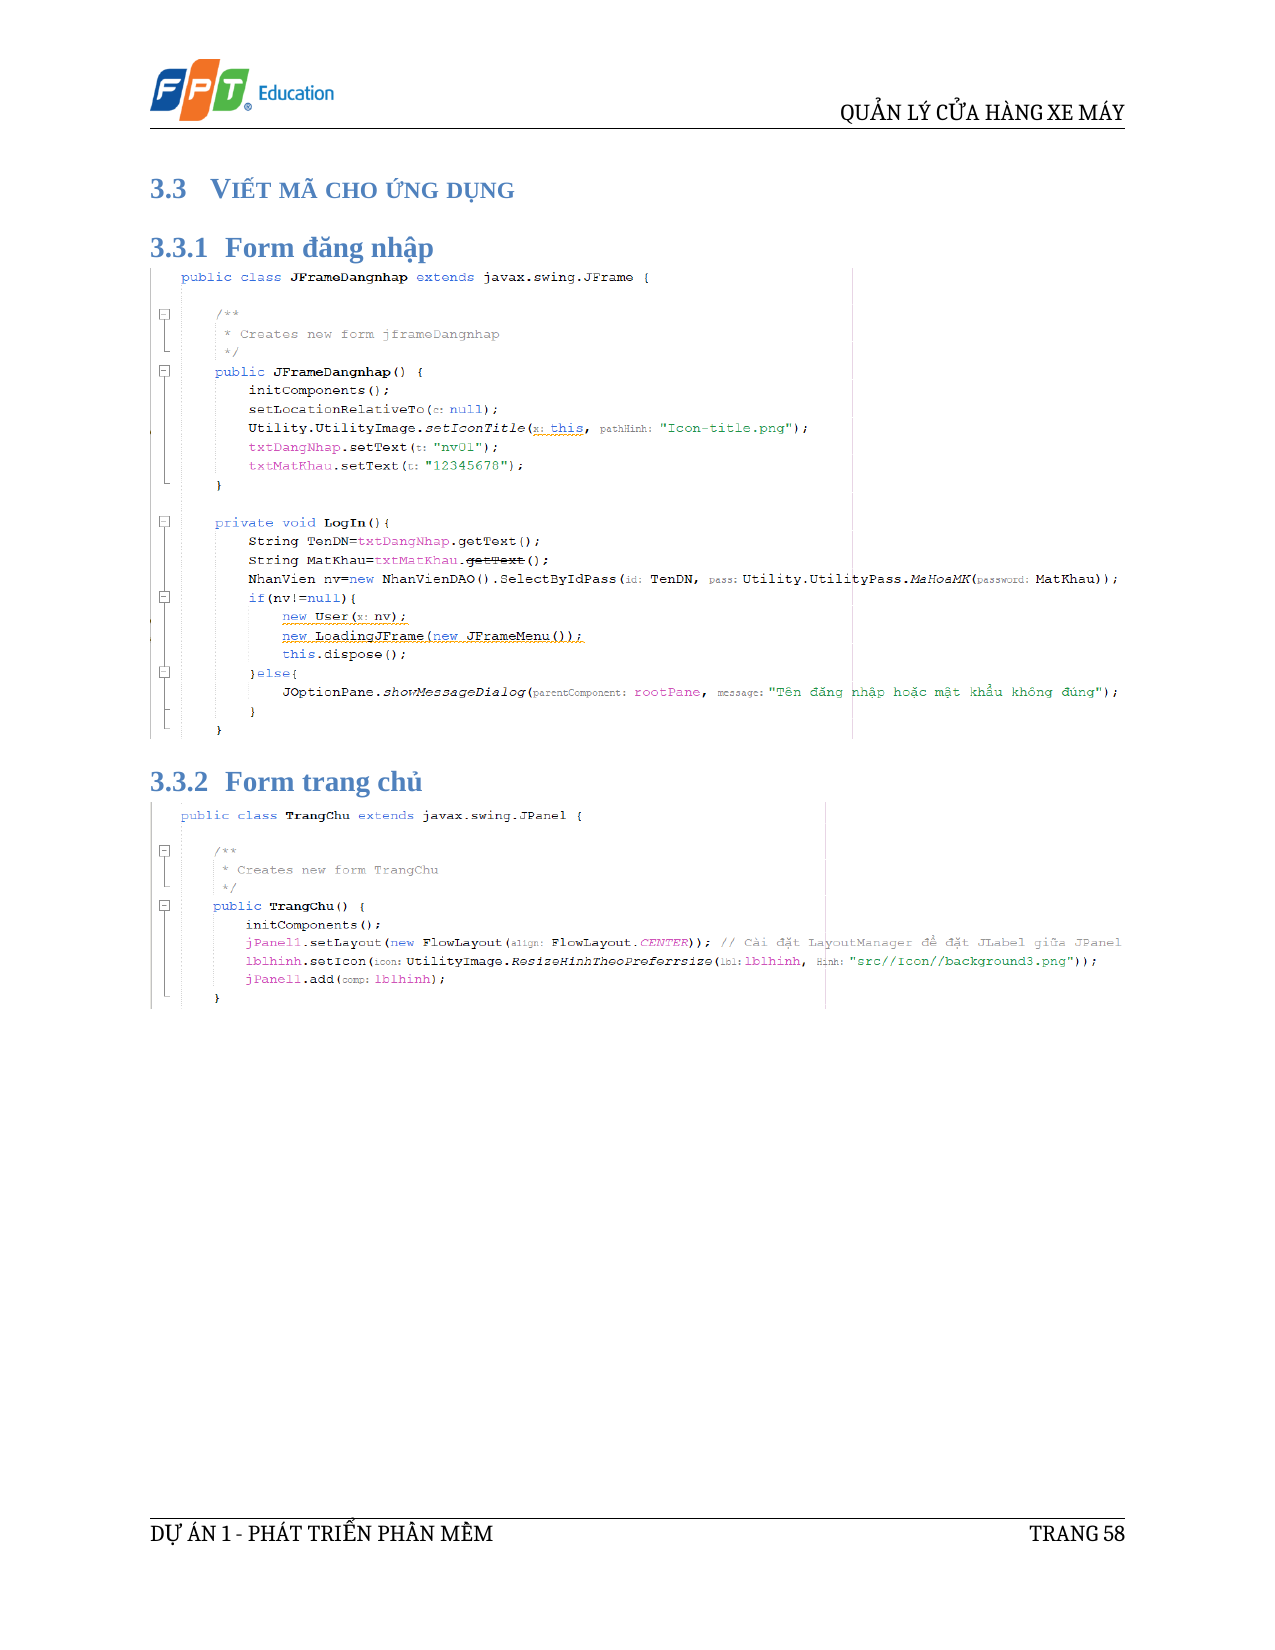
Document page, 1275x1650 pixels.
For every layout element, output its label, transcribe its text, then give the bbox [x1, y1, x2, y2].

subtitle Form đăng nhập [150, 230, 1125, 264]
picture [150, 59, 336, 121]
subtitle Form trang chủ [150, 764, 1125, 798]
picture [150, 268, 1125, 739]
picture [150, 802, 1125, 1009]
subtitle Viết mã cho ứng dụng [150, 171, 1125, 204]
